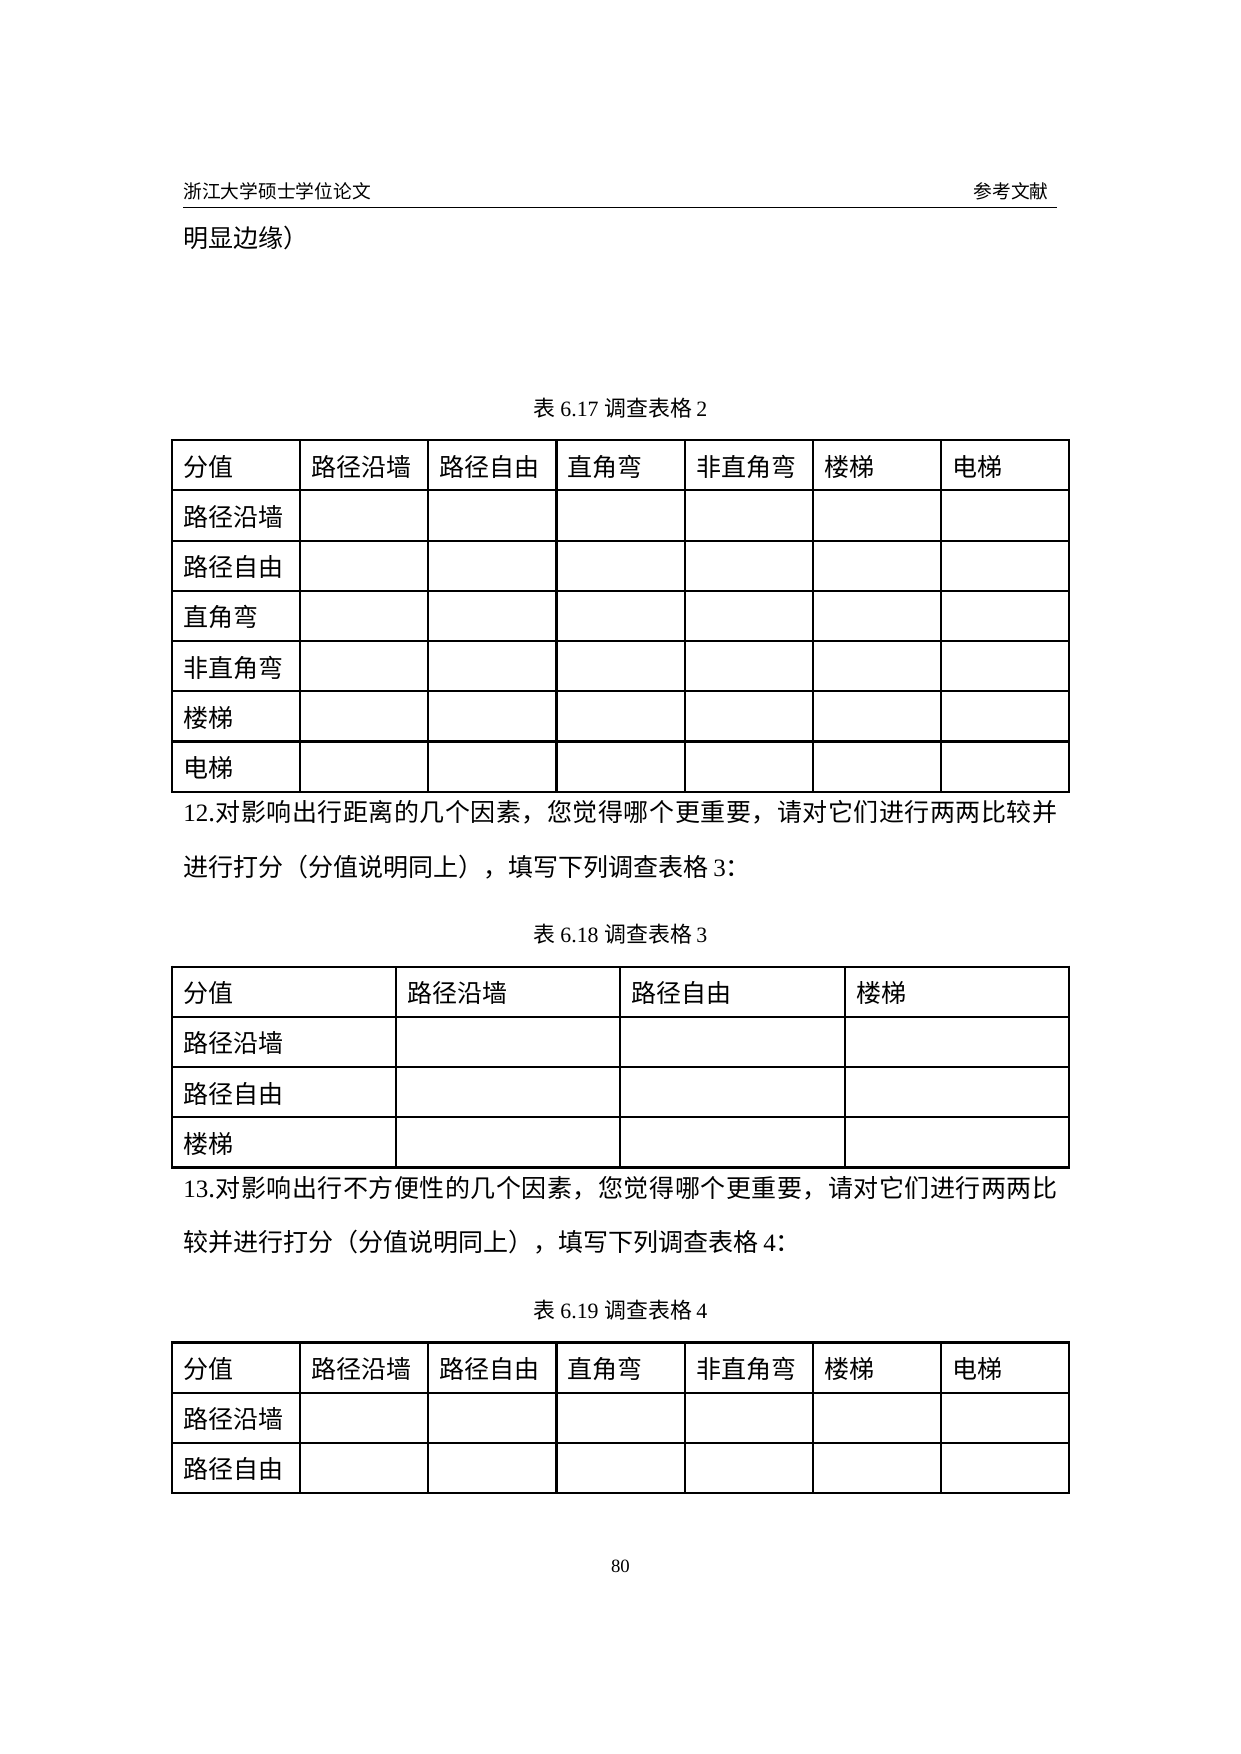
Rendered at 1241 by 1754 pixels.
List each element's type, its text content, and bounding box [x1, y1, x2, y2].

table_header 分值 [173, 968, 395, 1016]
table_cell [814, 692, 940, 740]
table_cell 路径沿墙 [173, 1394, 299, 1442]
table_cell [429, 542, 555, 590]
table_cell [846, 1118, 1068, 1166]
table_cell [558, 1394, 684, 1442]
table_cell [301, 1394, 427, 1442]
table_cell [942, 743, 1068, 791]
table_cell 直角弯 [173, 592, 299, 640]
table_cell 电梯 [173, 743, 299, 791]
text 12.对影响出行距离的几个因素，您觉得哪个更重要，请对它们进行两两比较并进行打分（分值说明同上），填写下列调查表格3： [183, 793, 1057, 883]
table_cell [942, 692, 1068, 740]
table_cell [558, 592, 684, 640]
table_cell [429, 491, 555, 539]
table_cell [686, 491, 812, 539]
table_cell [942, 642, 1068, 690]
table_cell 路径自由 [173, 1068, 395, 1116]
table_cell [301, 743, 427, 791]
table_cell [686, 1394, 812, 1442]
table_header 路径沿墙 [301, 1344, 427, 1392]
table_header 路径沿墙 [397, 968, 619, 1016]
table_cell [686, 542, 812, 590]
table_cell [814, 491, 940, 539]
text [183, 218, 1057, 255]
table_cell 路径沿墙 [173, 491, 299, 539]
table_cell [429, 1444, 555, 1492]
table_header 直角弯 [558, 1344, 684, 1392]
table_cell [814, 642, 940, 690]
table_cell [429, 692, 555, 740]
table_cell [397, 1068, 619, 1116]
table_cell [558, 642, 684, 690]
table_cell [301, 542, 427, 590]
table_header 直角弯 [558, 441, 684, 489]
table_header 路径沿墙 [301, 441, 427, 489]
table_cell [558, 743, 684, 791]
table_header 非直角弯 [686, 441, 812, 489]
table_cell [942, 592, 1068, 640]
table_cell [558, 542, 684, 590]
table_cell [814, 743, 940, 791]
table_header 楼梯 [846, 968, 1068, 1016]
table_cell [429, 642, 555, 690]
table_cell [621, 1018, 844, 1066]
table_header 路径自由 [429, 1344, 555, 1392]
table_header 楼梯 [814, 1344, 940, 1392]
table_cell [621, 1068, 844, 1116]
table_header 电梯 [942, 441, 1068, 489]
table_cell 楼梯 [173, 1118, 395, 1166]
table_cell 楼梯 [173, 692, 299, 740]
table_cell 非直角弯 [173, 642, 299, 690]
table_cell [397, 1118, 619, 1166]
table_cell 路径自由 [173, 542, 299, 590]
table_cell [942, 1394, 1068, 1442]
table_cell [621, 1118, 844, 1166]
table_cell [686, 743, 812, 791]
text 13.对影响出行不方便性的几个因素，您觉得哪个更重要，请对它们进行两两比较并进行打分（分值说明同上），填写下列调查表格4： [183, 1169, 1057, 1259]
table_cell [429, 592, 555, 640]
table_cell [301, 592, 427, 640]
table_cell [429, 1394, 555, 1442]
table_cell 路径自由 [173, 1444, 299, 1492]
table_cell [686, 592, 812, 640]
table_cell [429, 743, 555, 791]
table_cell [301, 491, 427, 539]
table_header 非直角弯 [686, 1344, 812, 1392]
table_cell [846, 1018, 1068, 1066]
table_header 路径自由 [621, 968, 844, 1016]
table_cell [558, 692, 684, 740]
table_cell [846, 1068, 1068, 1116]
table_cell 路径沿墙 [173, 1018, 395, 1066]
table_cell [814, 1394, 940, 1442]
table_cell [301, 692, 427, 740]
table_cell [686, 692, 812, 740]
table_header 电梯 [942, 1344, 1068, 1392]
table_cell [814, 592, 940, 640]
table_header 分值 [173, 441, 299, 489]
table_cell [942, 491, 1068, 539]
table_cell [814, 542, 940, 590]
table_cell [397, 1018, 619, 1066]
table_cell [942, 542, 1068, 590]
table_cell [942, 1444, 1068, 1492]
table_header 楼梯 [814, 441, 940, 489]
table_cell [301, 642, 427, 690]
table_cell [558, 491, 684, 539]
table_cell [686, 1444, 812, 1492]
table_header 分值 [173, 1344, 299, 1392]
table_cell [558, 1444, 684, 1492]
table_cell [301, 1444, 427, 1492]
table_cell [814, 1444, 940, 1492]
table_header 路径自由 [429, 441, 555, 489]
table_cell [686, 642, 812, 690]
